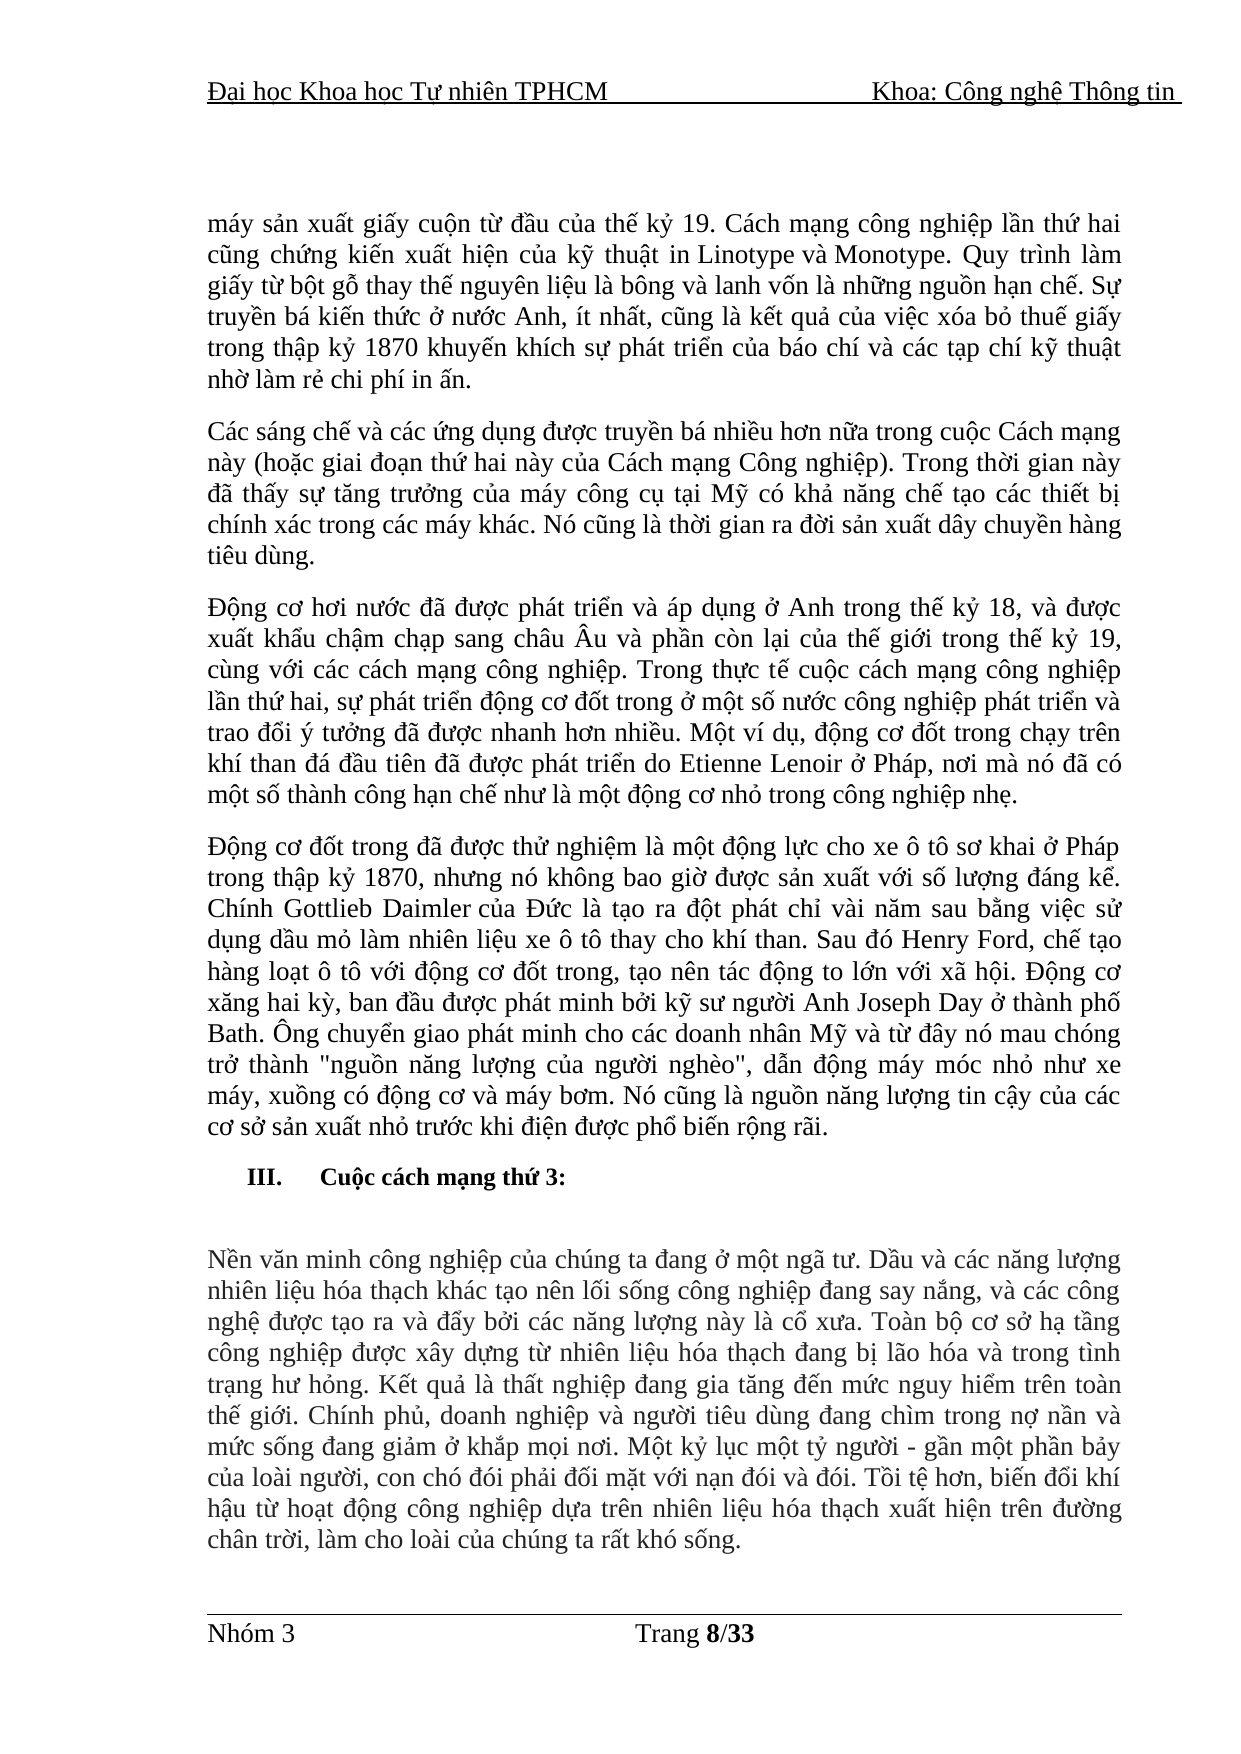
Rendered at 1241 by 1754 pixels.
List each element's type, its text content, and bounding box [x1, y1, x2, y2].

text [207, 207, 1122, 394]
text Động cơ hơi nước đã được phát triển và áp dụng ở Anh trong thế kỷ 18, và được xuất khẩu chậm chạp sang châu Âu và phần còn lại của thế giới trong thế kỷ 19, cùng với các cách mạng công nghiệp. Trong thực tế cuộc cách mạng công nghiệp lần thứ hai, sự phát triển động cơ đốt trong ở một số nước công nghiệp phát triển và trao đổi ý tưởng đã được nhanh hơn nhiều. Một ví dụ, động cơ đốt trong chạy trên khí than đá đầu tiên đã được phát triển do Etienne Lenoir ở Pháp, nơi mà nó đã có một số thành công hạn chế như là một động cơ nhỏ trong công nghiệp nhẹ. [207, 591, 1122, 809]
text Nền văn minh công nghiệp của chúng ta đang ở một ngã tư. Dầu và các năng lượng nhiên liệu hóa thạch khác tạo nên lối sống công nghiệp đang say nắng, và các công nghệ được tạo ra và đẩy bởi các năng lượng này là cổ xưa. Toàn bộ cơ sở hạ tầng công nghiệp được xây dựng từ nhiên liệu hóa thạch đang bị lão hóa và trong tình trạng hư hỏng. Kết quả là thất nghiệp đang gia tăng đến mức nguy hiểm trên toàn thế giới. Chính phủ, doanh nghiệp và người tiêu dùng đang chìm trong nợ nần và mức sống đang giảm ở khắp mọi nơi. Một kỷ lục một tỷ người - gần một phần bảy của loài người, con chó đói phải đối mặt với nạn đói và đói. Tồi tệ hơn, biến đổi khí hậu từ hoạt động công nghiệp dựa trên nhiên liệu hóa thạch xuất hiện trên đường chân trời, làm cho loài của chúng ta rất khó sống. [207, 1243, 1122, 1554]
subtitle Cuộc cách mạng thứ 3: [282, 1162, 1122, 1191]
text Các sáng chế và các ứng dụng được truyền bá nhiều hơn nữa trong cuộc Cách mạng này (hoặc giai đoạn thứ hai này của Cách mạng Công nghiệp). Trong thời gian này đã thấy sự tăng trưởng của máy công cụ tại Mỹ có khả năng chế tạo các thiết bị chính xác trong các máy khác. Nó cũng là thời gian ra đời sản xuất dây chuyền hàng tiêu dùng. [207, 415, 1122, 570]
text Động cơ đốt trong đã được thử nghiệm là một động lực cho xe ô tô sơ khai ở Pháp trong thập kỷ 1870, nhưng nó không bao giờ được sản xuất với số lượng đáng kể. Chính Gottlieb Daimler của Đức là tạo ra đột phát chỉ vài năm sau bằng việc sử dụng dầu mỏ làm nhiên liệu xe ô tô thay cho khí than. Sau đó Henry Ford, chế tạo hàng loạt ô tô với động cơ đốt trong, tạo nên tác động to lớn với xã hội. Động cơ xăng hai kỳ, ban đầu được phát minh bởi kỹ sư người Anh Joseph Day ở thành phố Bath. Ông chuyển giao phát minh cho các doanh nhân Mỹ và từ đây nó mau chóng trở thành "nguồn năng lượng của người nghèo", dẫn động máy móc nhỏ như xe máy, xuồng có động cơ và máy bơm. Nó cũng là nguồn năng lượng tin cậy của các cơ sở sản xuất nhỏ trước khi điện được phổ biến rộng rãi. [207, 830, 1122, 1142]
